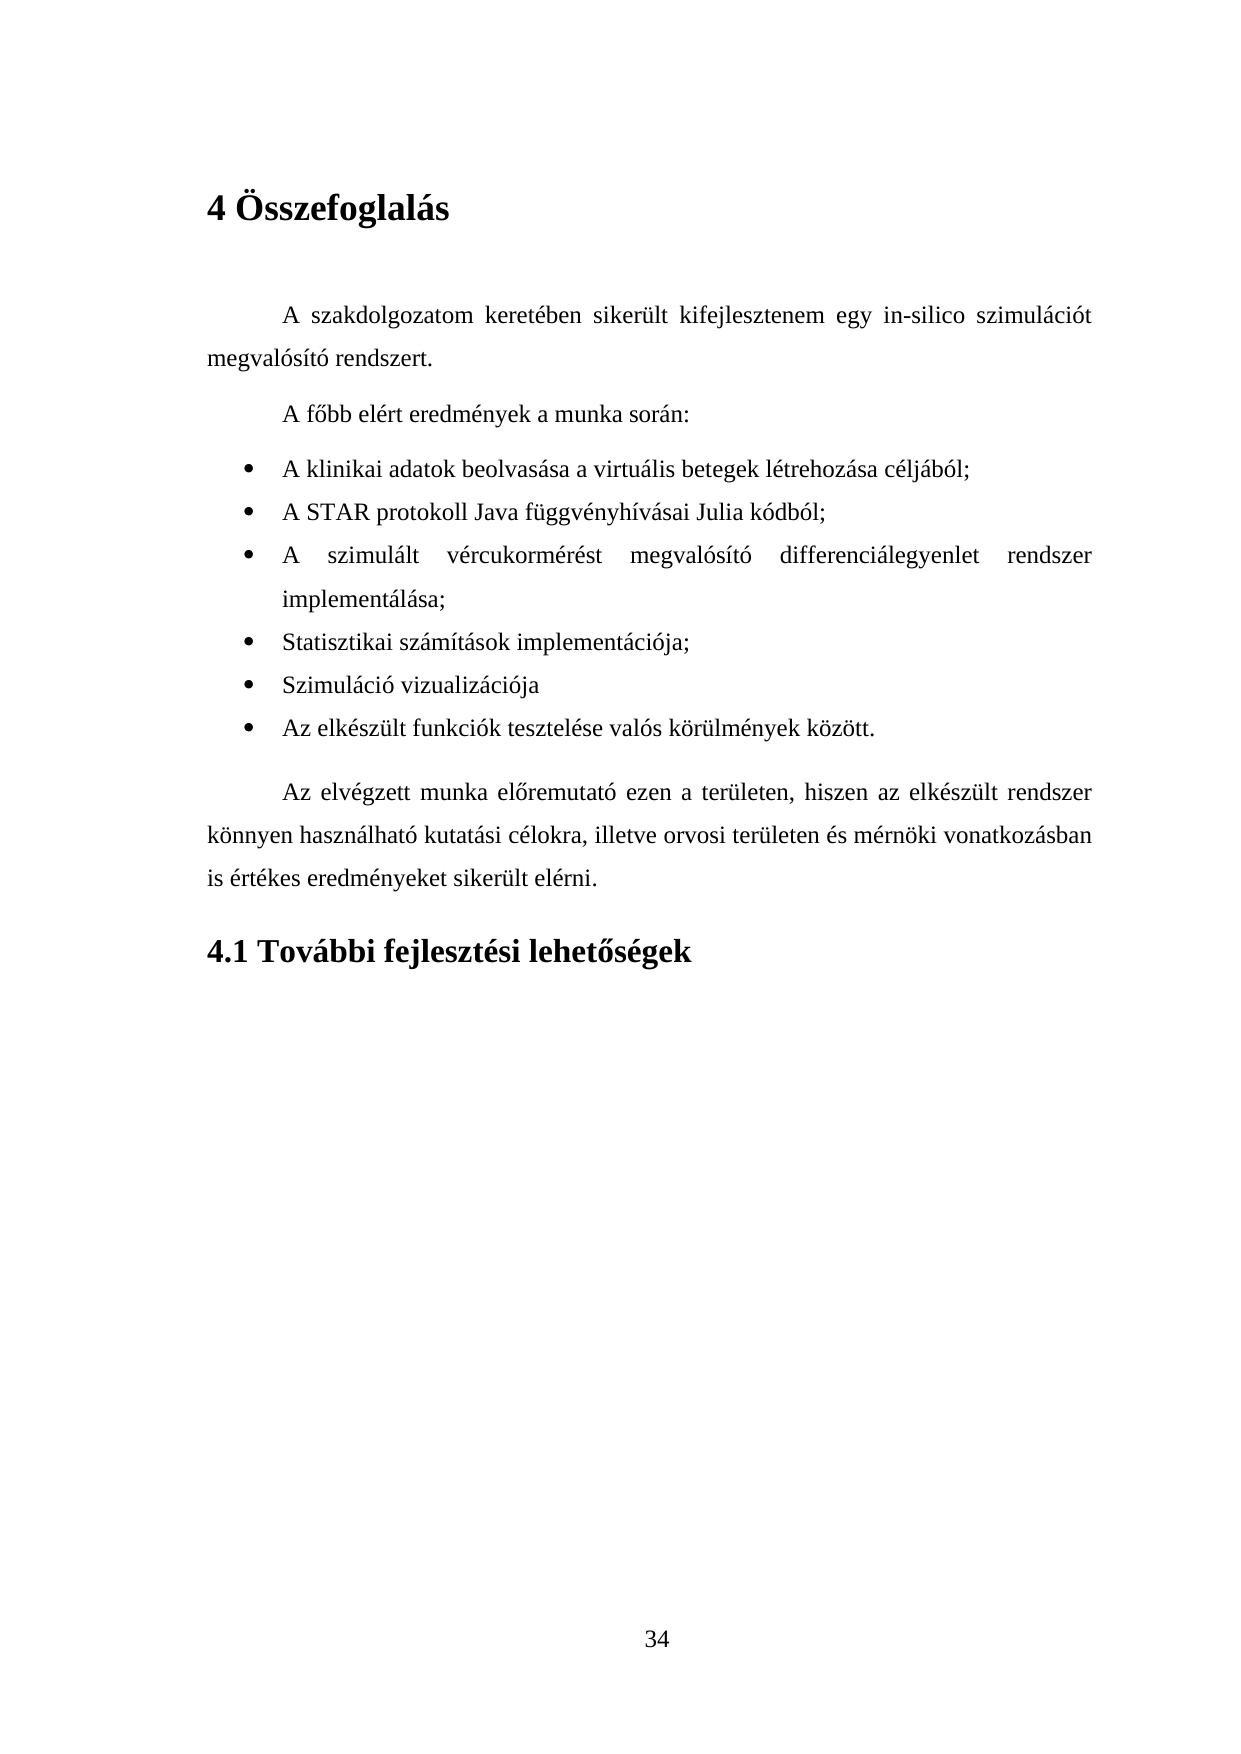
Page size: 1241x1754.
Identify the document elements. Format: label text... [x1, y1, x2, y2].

list Statisztikai számítások implementációja; [244, 627, 1092, 656]
list A klinikai adatok beolvasása a virtuális betegek létrehozása céljából; [244, 454, 1092, 483]
text Az elvégzett munka előremutató ezen a területen, hiszen az elkészült rendszer könnyen használható kutatási célokra, illetve orvosi területen és mérnöki vonatkozásban is értékes eredményeket sikerült elérni. [207, 777, 1092, 892]
list Az elkészült funkciók tesztelése valós körülmények között. [244, 713, 1092, 742]
text A szakdolgozatom keretében sikerült kifejlesztenem egy in-silico szimulációt megvalósító rendszert. [207, 300, 1092, 372]
list A szimulált vércukormérést megvalósító differenciálegyenlet rendszer implementálása; [244, 541, 1092, 612]
list A STAR protokoll Java függvényhívásai Julia kódból; [244, 497, 1092, 526]
text A főbb elért eredmények a munka során: [207, 399, 1092, 427]
subtitle További fejlesztési lehetőségek [207, 931, 1092, 970]
list Szimuláció vizualizációja [244, 670, 1092, 699]
subtitle Összefoglalás [207, 185, 1092, 228]
